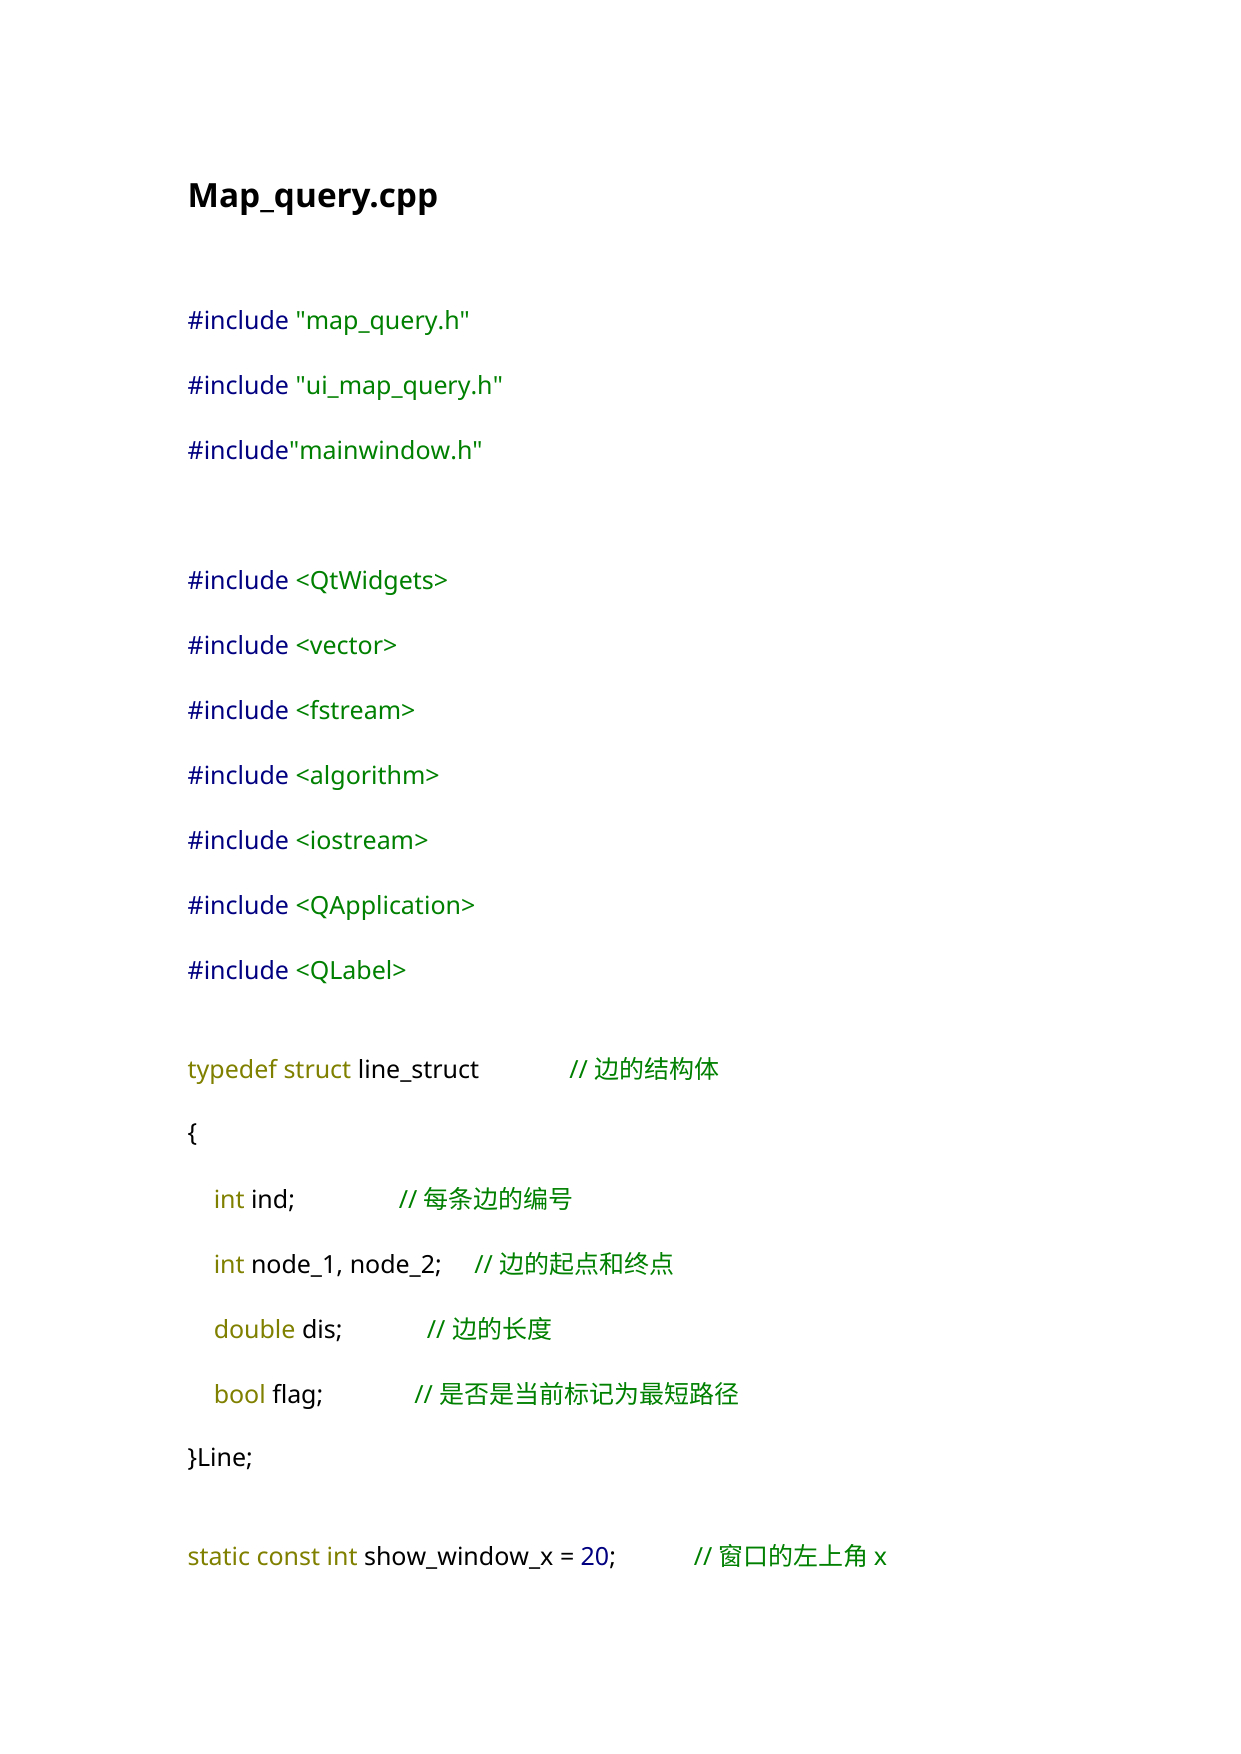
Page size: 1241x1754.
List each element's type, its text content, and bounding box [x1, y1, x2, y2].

text { [187, 1100, 1053, 1165]
text #include "map_query.h" [187, 287, 1053, 352]
text #include <iostream> [187, 807, 1053, 872]
text #include"mainwindow.h" [187, 417, 1053, 482]
text int node_1, node_2; // 边的起点和终点 [187, 1230, 1053, 1295]
text #include <QApplication> [187, 872, 1053, 937]
text int ind; // 每条边的编号 [187, 1165, 1053, 1230]
text typedef struct line_struct // 边的结构体 [187, 1035, 1053, 1100]
subtitle Map_query.cpp [187, 162, 1053, 227]
text bool flag; // 是否是当前标记为最短路径 [187, 1360, 1053, 1425]
text double dis; // 边的长度 [187, 1295, 1053, 1360]
text #include <QLabel> [187, 937, 1053, 1002]
text #include <fstream> [187, 677, 1053, 742]
text #include "ui_map_query.h" [187, 352, 1053, 417]
text static const int show_window_x = 20; // 窗口的左上角x [187, 1522, 1053, 1587]
text #include <QtWidgets> [187, 547, 1053, 612]
text #include <algorithm> [187, 742, 1053, 807]
text }Line; [187, 1425, 1053, 1490]
text #include <vector> [187, 612, 1053, 677]
